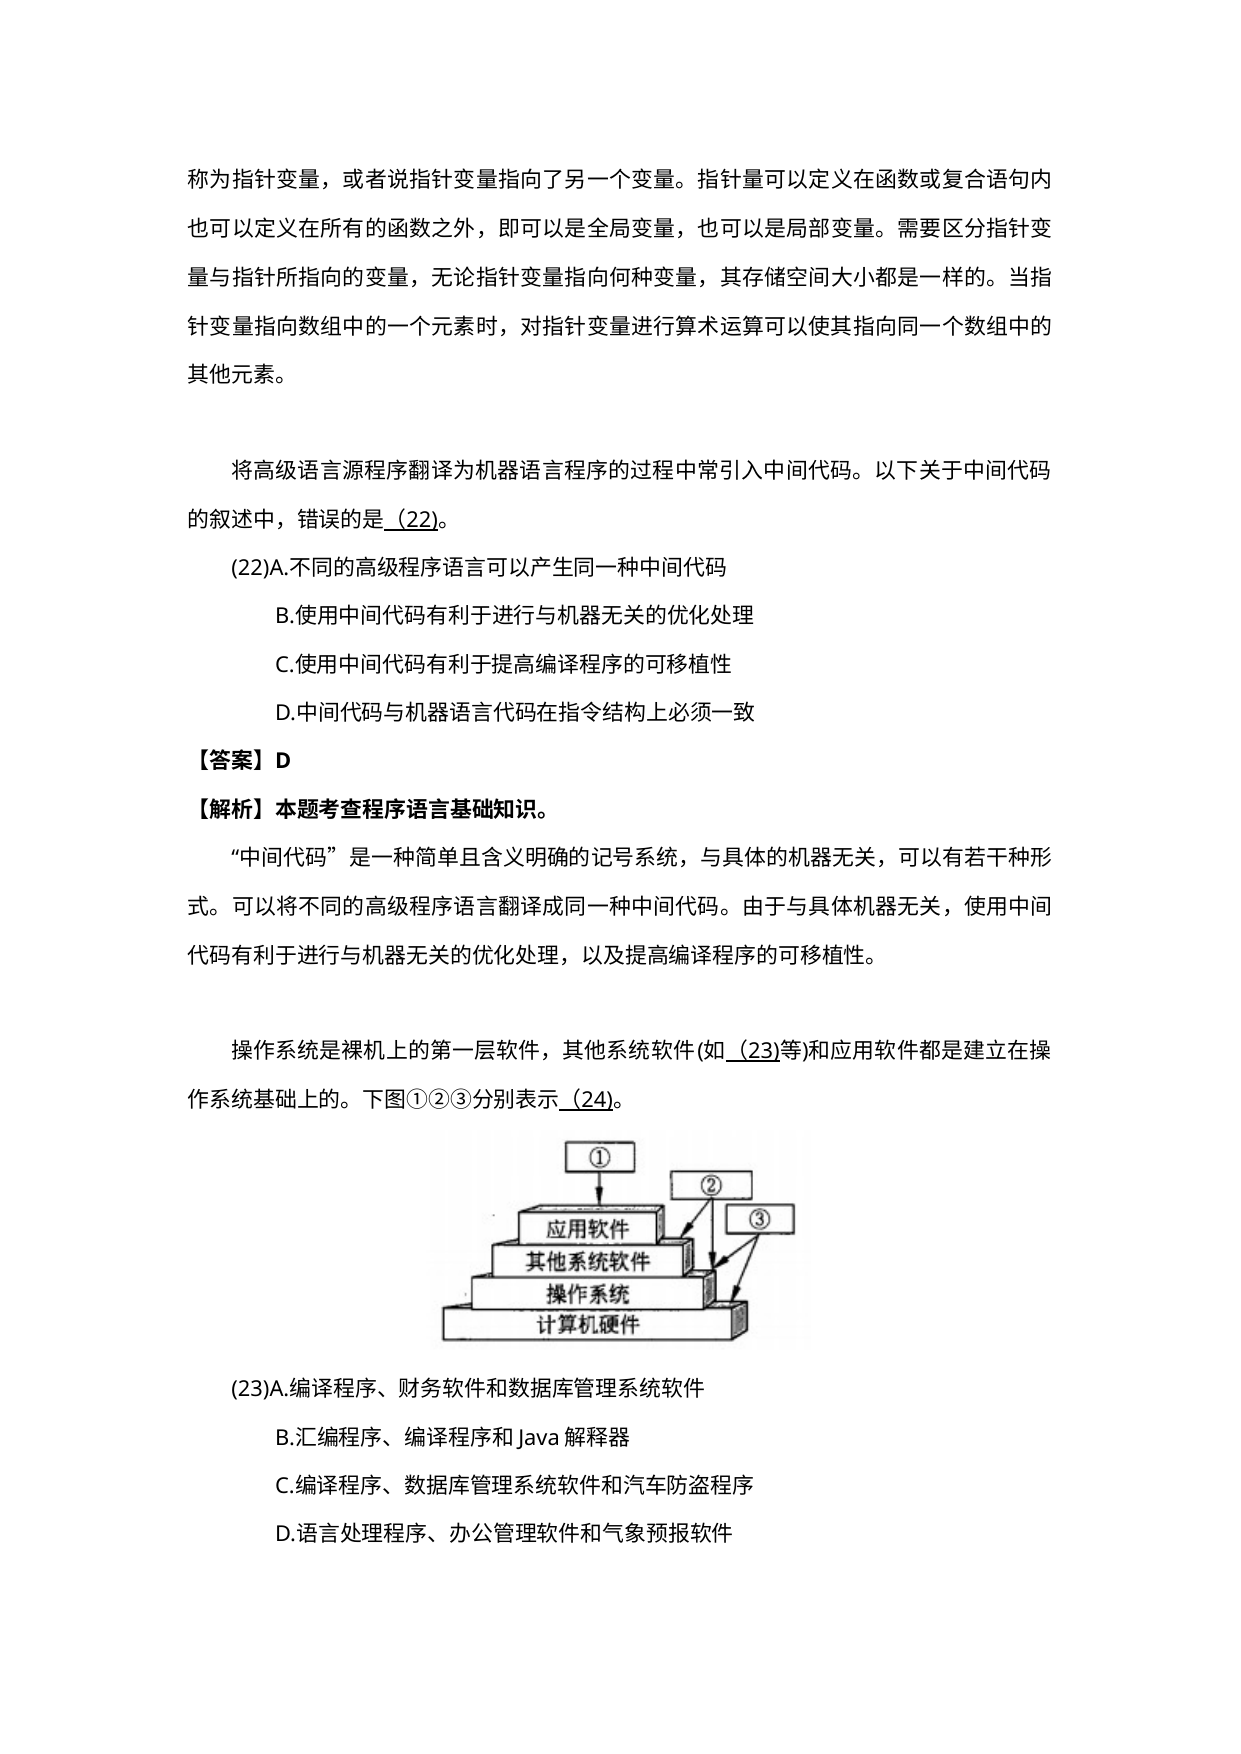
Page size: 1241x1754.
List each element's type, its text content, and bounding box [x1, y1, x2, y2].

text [187, 162, 1053, 389]
picture [426, 1130, 814, 1356]
text “中间代码”是一种简单且含义明确的记号系统，与具体的机器无关，可以有若干种形式。可以将不同的高级程序语言翻译成同一种中间代码。由于与具体机器无关，使用中间代码有利于进行与机器无关的优化处理，以及提高编译程序的可移植性。 [187, 840, 1053, 970]
text 将高级语言源程序翻译为机器语言程序的过程中常引入中间代码。以下关于中间代码的叙述中，错误的是（22)。 [187, 453, 1053, 534]
text C.编译程序、数据库管理系统软件和汽车防盗程序 [231, 1468, 1053, 1500]
text 【答案】D [187, 743, 1053, 776]
text C.使用中间代码有利于提高编译程序的可移植性 [231, 646, 1053, 679]
text D.中间代码与机器语言代码在指令结构上必须一致 [231, 695, 1053, 727]
text 操作系统是裸机上的第一层软件，其他系统软件(如（23)等)和应用软件都是建立在操作系统基础上的。下图①②③分别表示（24)。 [187, 1033, 1053, 1114]
text B.汇编程序、编译程序和Java解释器 [231, 1419, 1053, 1452]
text D.语言处理程序、办公管理软件和气象预报软件 [187, 1516, 1053, 1548]
text (22)A.不同的高级程序语言可以产生同一种中间代码 [187, 550, 1053, 582]
text B.使用中间代码有利于进行与机器无关的优化处理 [231, 598, 1053, 631]
text 【解析】本题考查程序语言基础知识。 [187, 791, 1053, 824]
text (23)A.编译程序、财务软件和数据库管理系统软件 [187, 1371, 1053, 1403]
